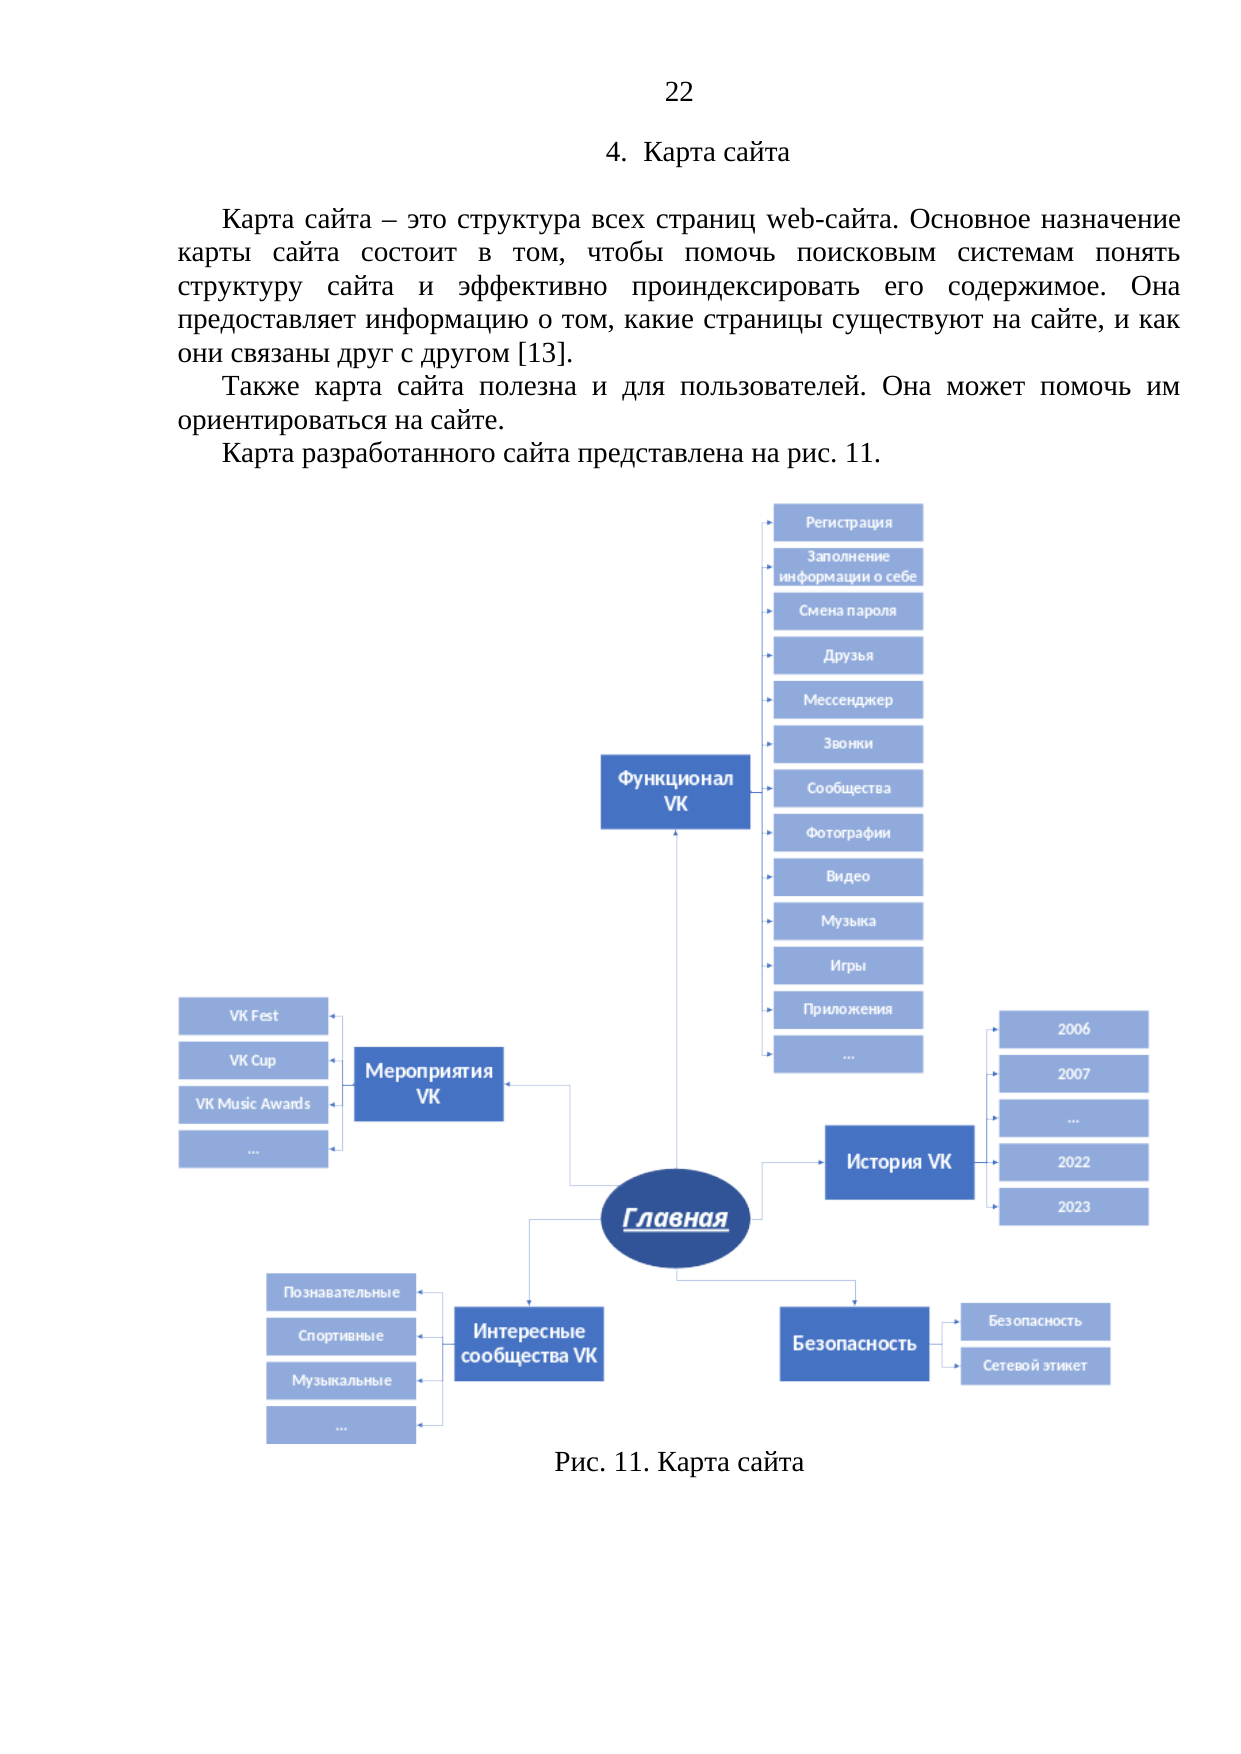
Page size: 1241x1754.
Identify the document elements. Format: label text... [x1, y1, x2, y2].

text Карта сайта – это структура всех страниц web-сайта. Основное назначение карты сайта состоит в том, чтобы помочь поисковым системам понять структуру сайта и эффективно проиндексировать его содержимое. Она предоставляет информацию о том, какие страницы существуют на сайте, и как они связаны друг с другом [13]. [177, 201, 1181, 368]
text Карта разработанного сайта представлена на рис. 11. [177, 436, 1181, 469]
subtitle Карта сайта [215, 134, 1181, 167]
text Рис. 11. Карта сайта [177, 1444, 1181, 1477]
text Также карта сайта полезна и для пользователей. Она может помочь им ориентироваться на сайте. [177, 368, 1181, 436]
